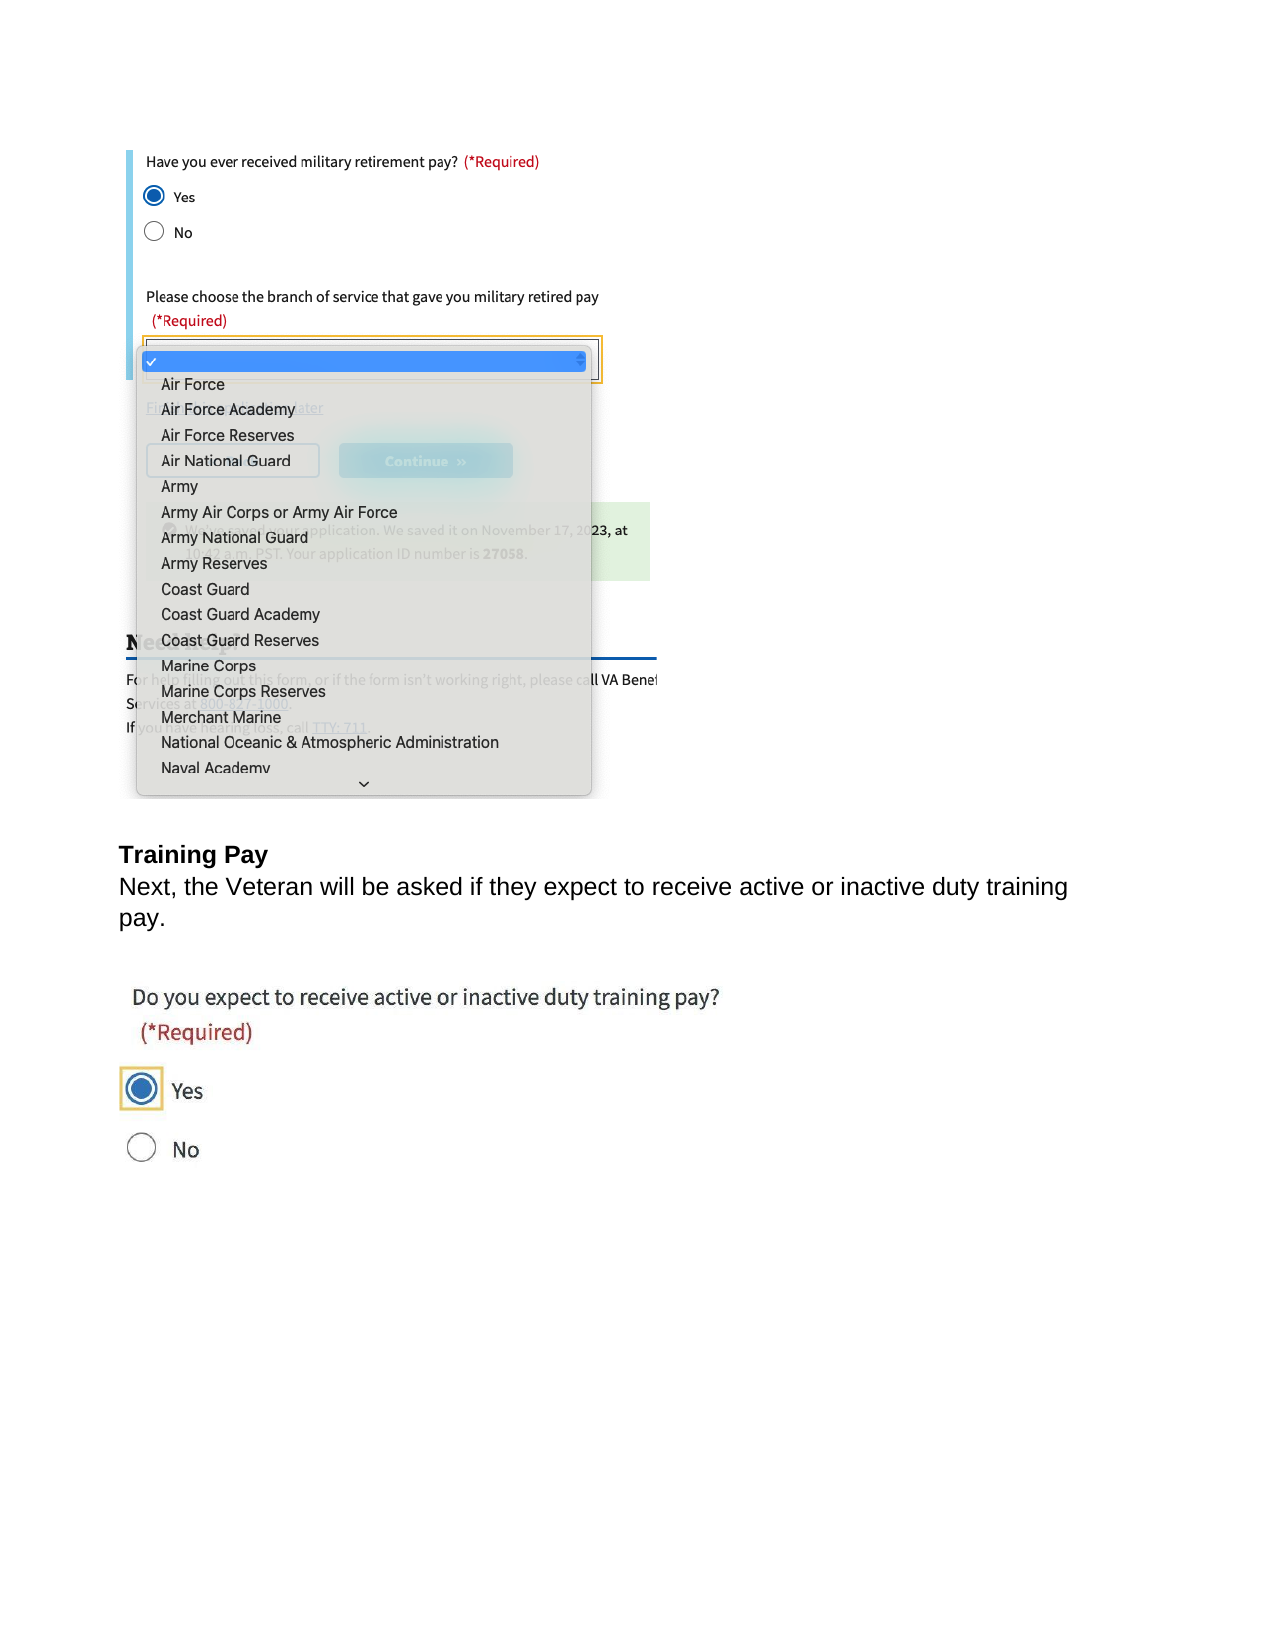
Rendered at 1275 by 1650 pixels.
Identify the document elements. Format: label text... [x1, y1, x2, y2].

text Next, the Veteran will be asked if they expect to receive active or inactive duty training pay. [119, 872, 1103, 931]
picture [118, 981, 724, 1172]
picture [118, 150, 657, 799]
